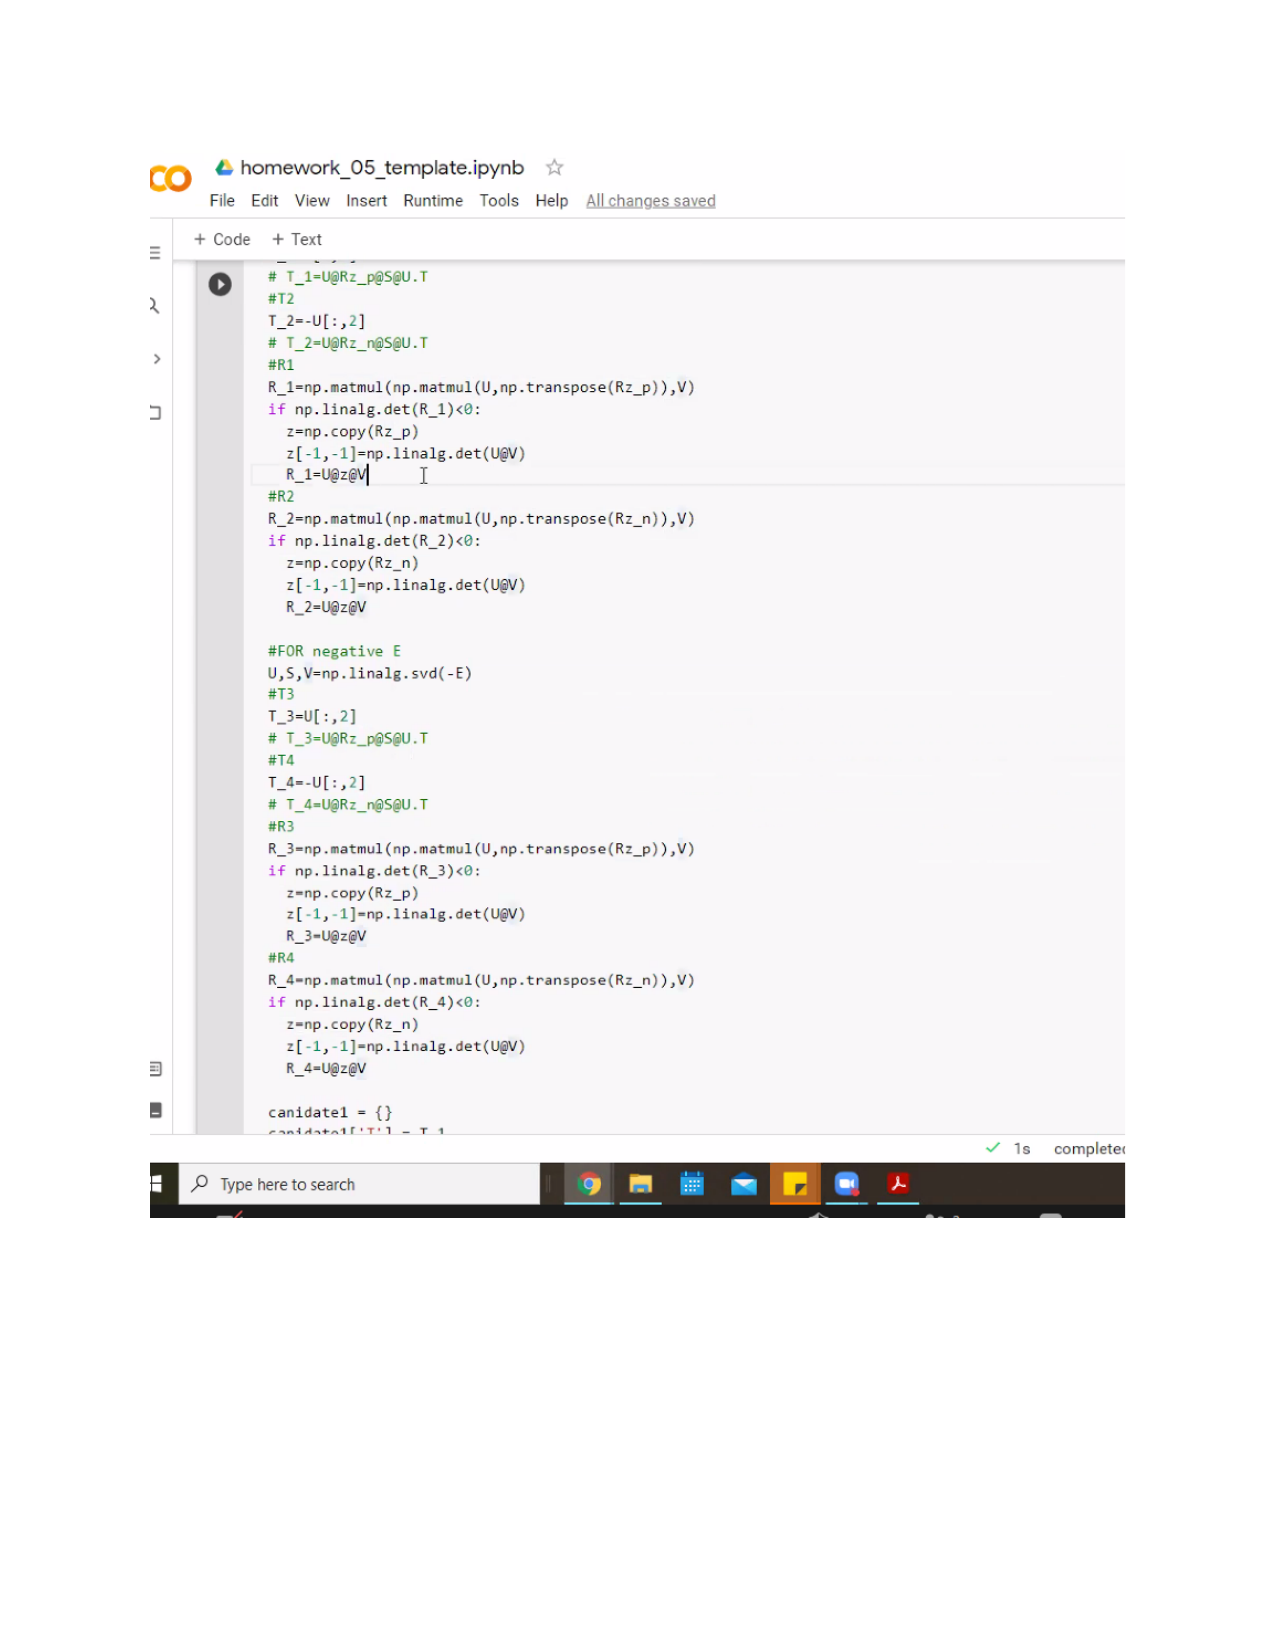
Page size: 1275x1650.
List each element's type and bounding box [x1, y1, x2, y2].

picture [150, 150, 1125, 1218]
